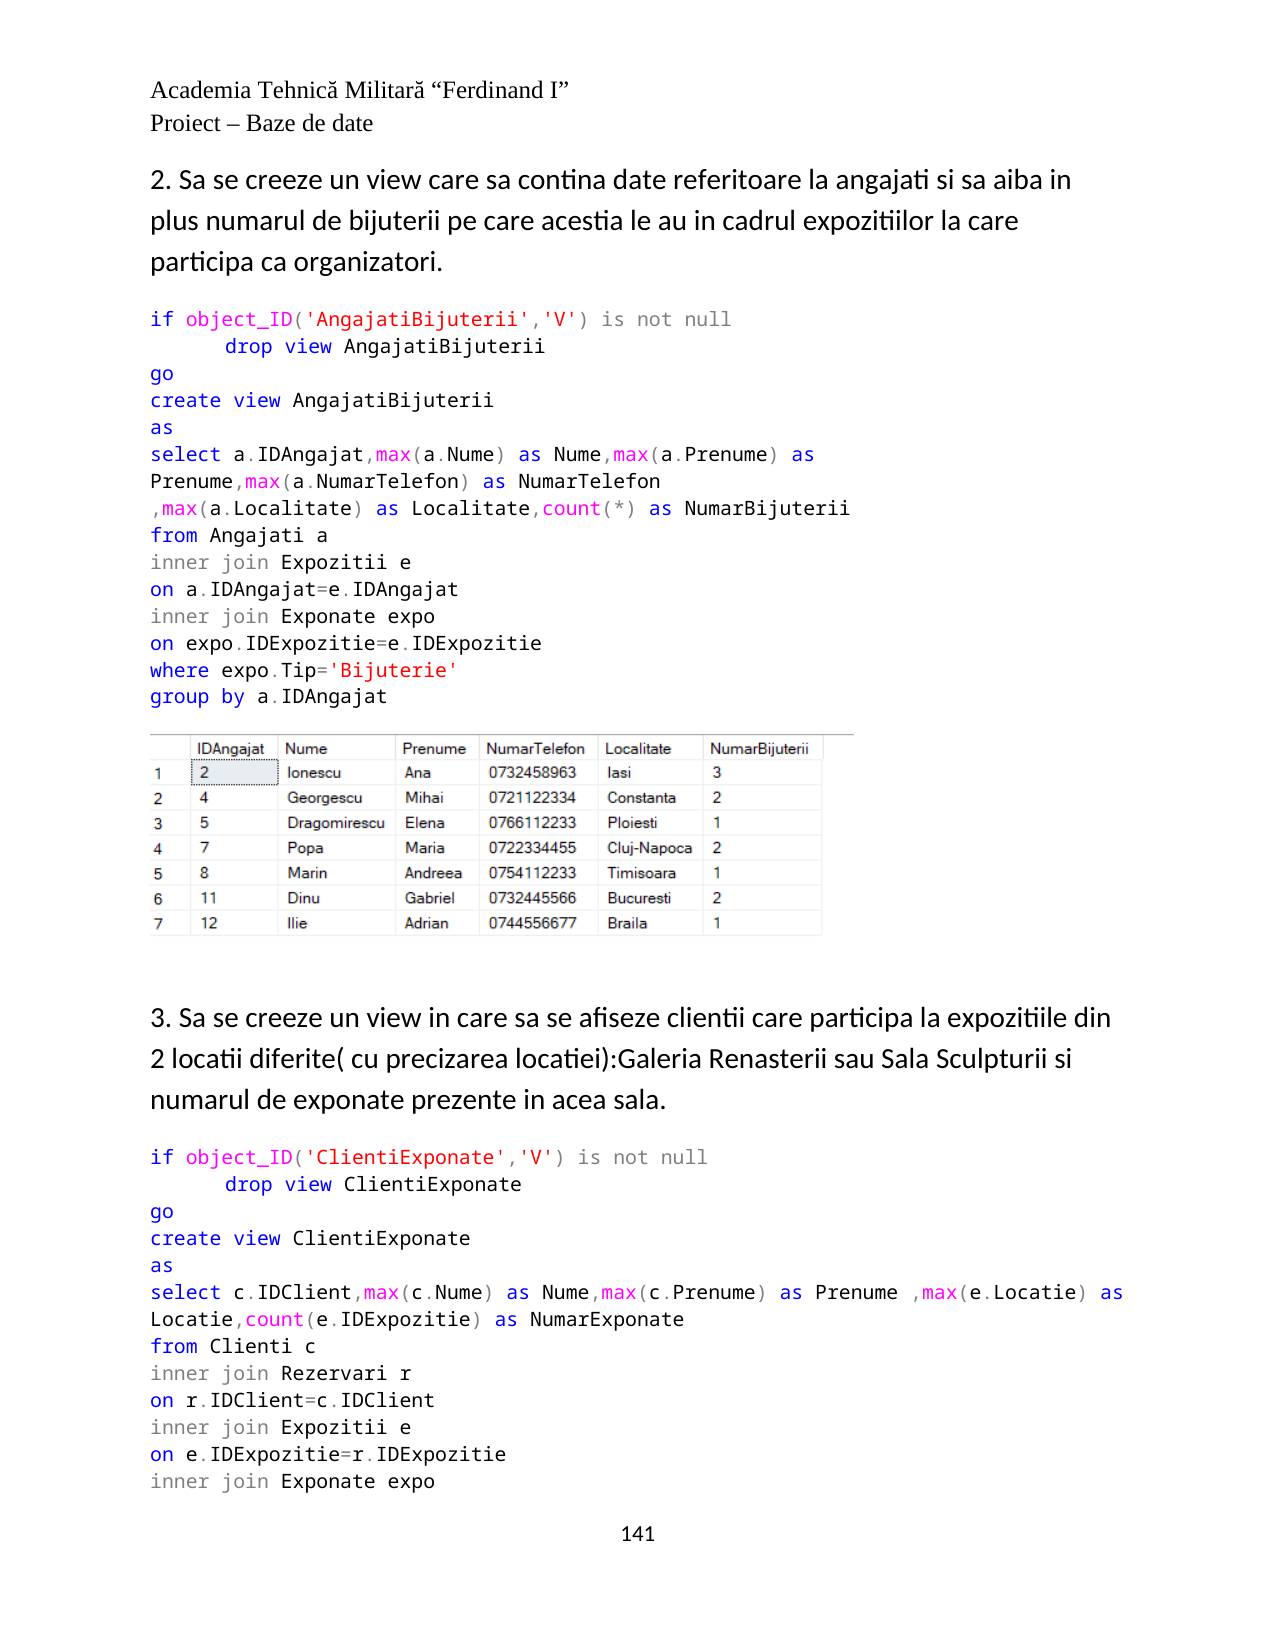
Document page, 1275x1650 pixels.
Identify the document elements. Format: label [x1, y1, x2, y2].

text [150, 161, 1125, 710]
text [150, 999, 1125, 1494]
picture [150, 734, 854, 975]
